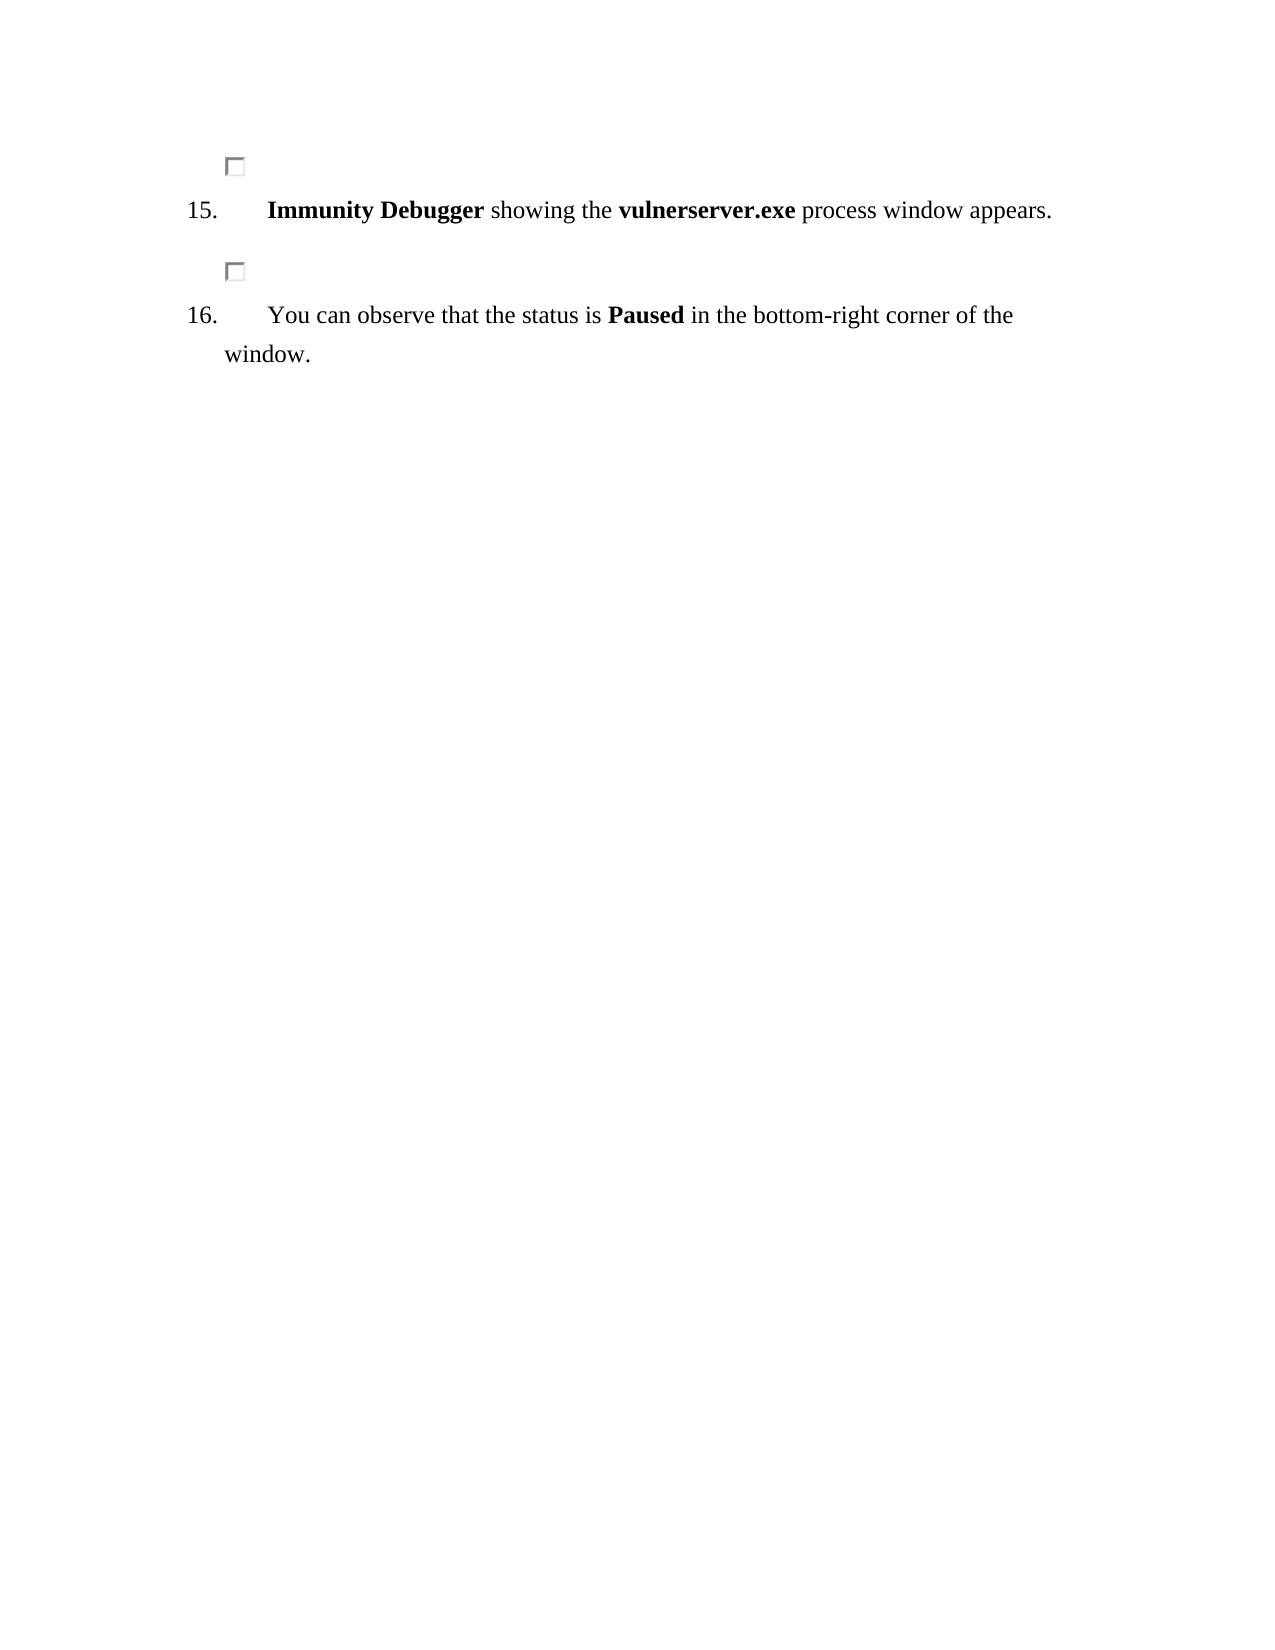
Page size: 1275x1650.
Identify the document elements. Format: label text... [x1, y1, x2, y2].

list Immunity Debugger showing the vulnerserver.exe process window appears. [187, 150, 1094, 224]
list You can observe that the status is Paused in the bottom-right corner of the window. [187, 255, 1094, 367]
